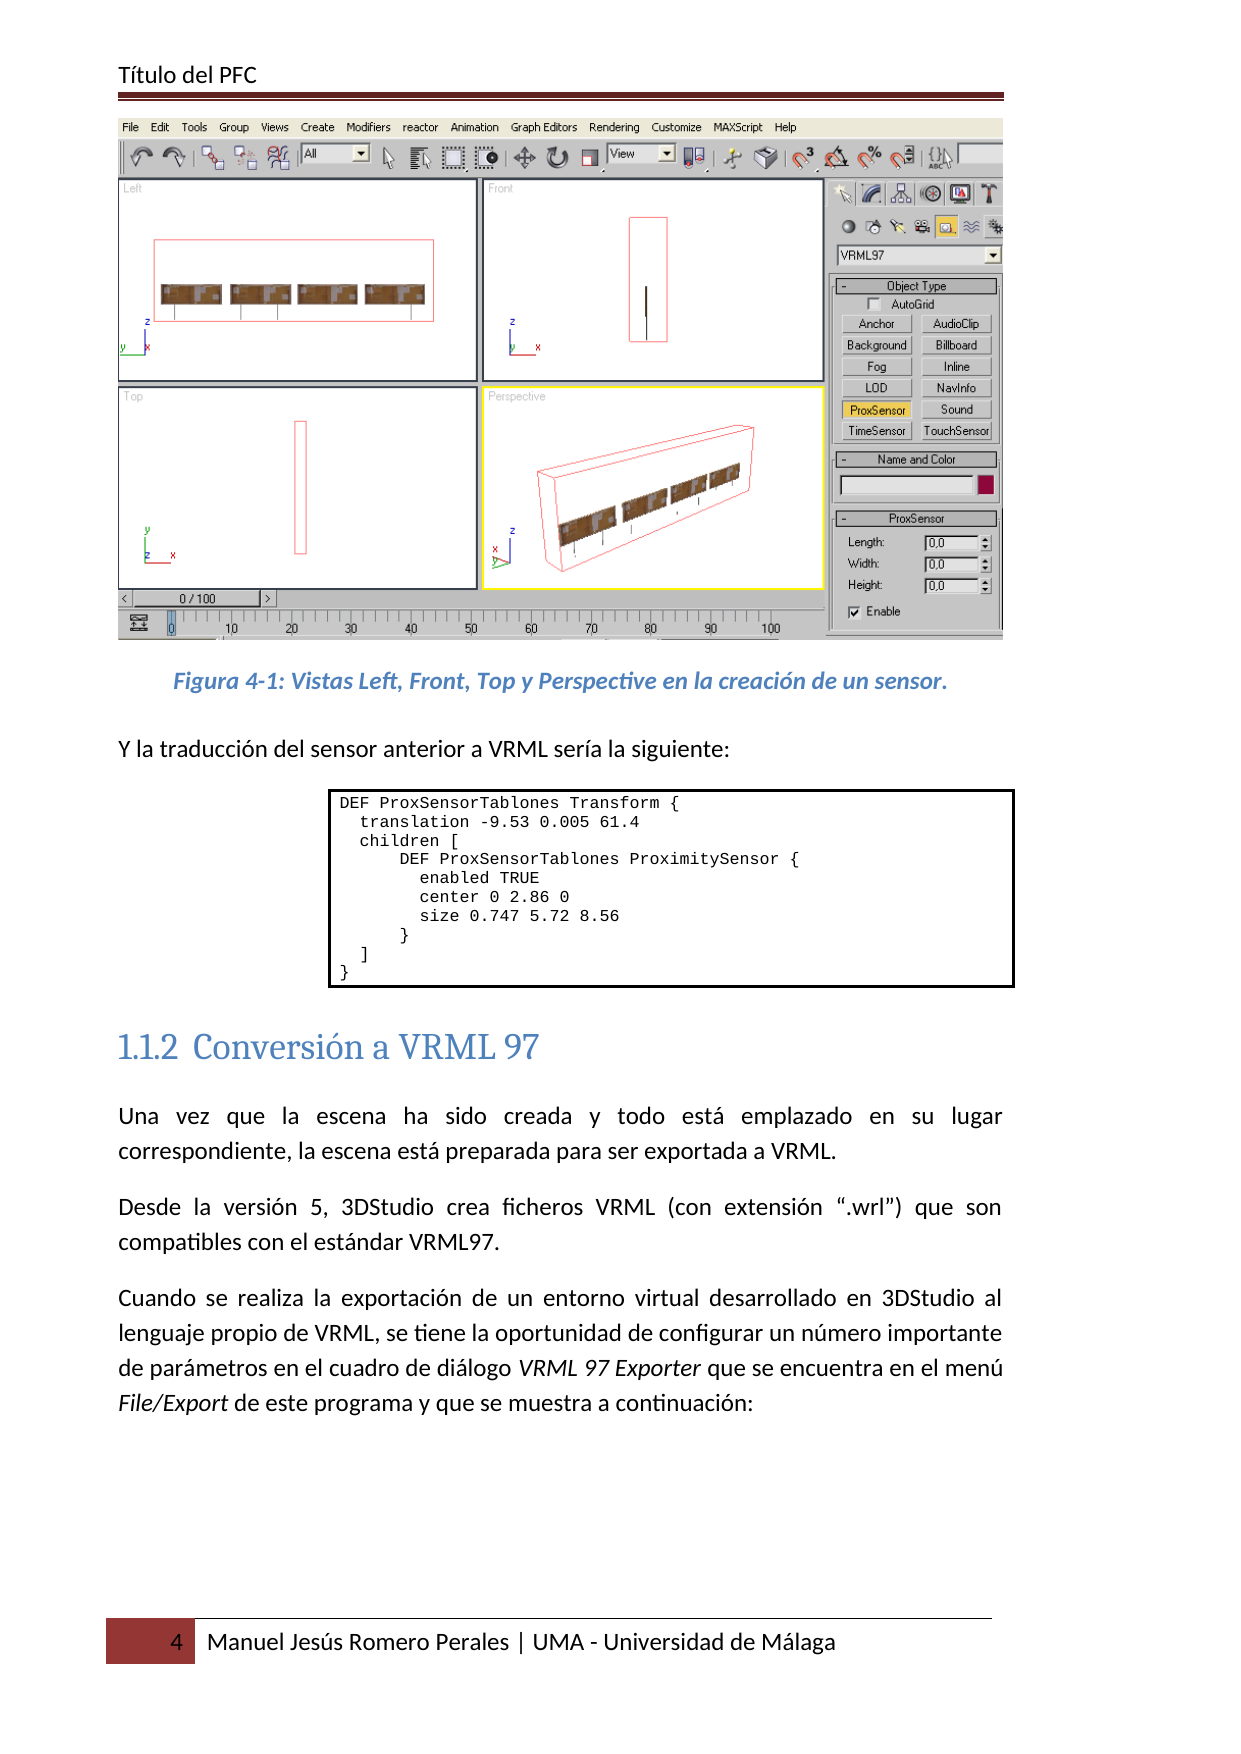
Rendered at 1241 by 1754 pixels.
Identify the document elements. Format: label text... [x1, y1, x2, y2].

text translation -9.53 0.005 61.4 [331, 808, 1012, 827]
text DEF ProxSensorTablones ProximitySensor { [331, 846, 1012, 864]
text Cuando se realiza la exportación de un entorno virtual desarrollado en 3DStudio al lenguaje propio de VRML, se tiene la oportunidad de configurar un número importante de parámetros en el cuadro de diálogo VRML 97 Exporter que se encuentra en el menú File/Export de este programa y que se muestra a continuación: [118, 1282, 1004, 1417]
text Y la traducción del sensor anterior a VRML sería la siguiente: [118, 733, 1004, 764]
text Desde la versión 5, 3DStudio crea ficheros VRML (con extensión “.wrl”) que son compatibles con el estándar VRML97. [118, 1191, 1004, 1257]
text children [ [331, 827, 1012, 846]
text } [331, 959, 1012, 985]
text DEF ProxSensorTablones Transform { [331, 792, 1012, 808]
text ] [331, 940, 1012, 959]
text size 0.747 5.72 8.56 [331, 902, 1012, 921]
text enabled TRUE [331, 864, 1012, 883]
picture [118, 118, 1004, 640]
text } [331, 921, 1012, 940]
subtitle Conversión a VRML 97 [118, 1026, 1004, 1069]
text Figura 4-1: Vistas Left, Front, Top y Perspective en la creación de un sensor. [118, 665, 1004, 696]
text center 0 2.86 0 [331, 883, 1012, 902]
text Una vez que la escena ha sido creada y todo está emplazado en su lugar correspondiente, la escena está preparada para ser exportada a VRML. [118, 1100, 1004, 1166]
